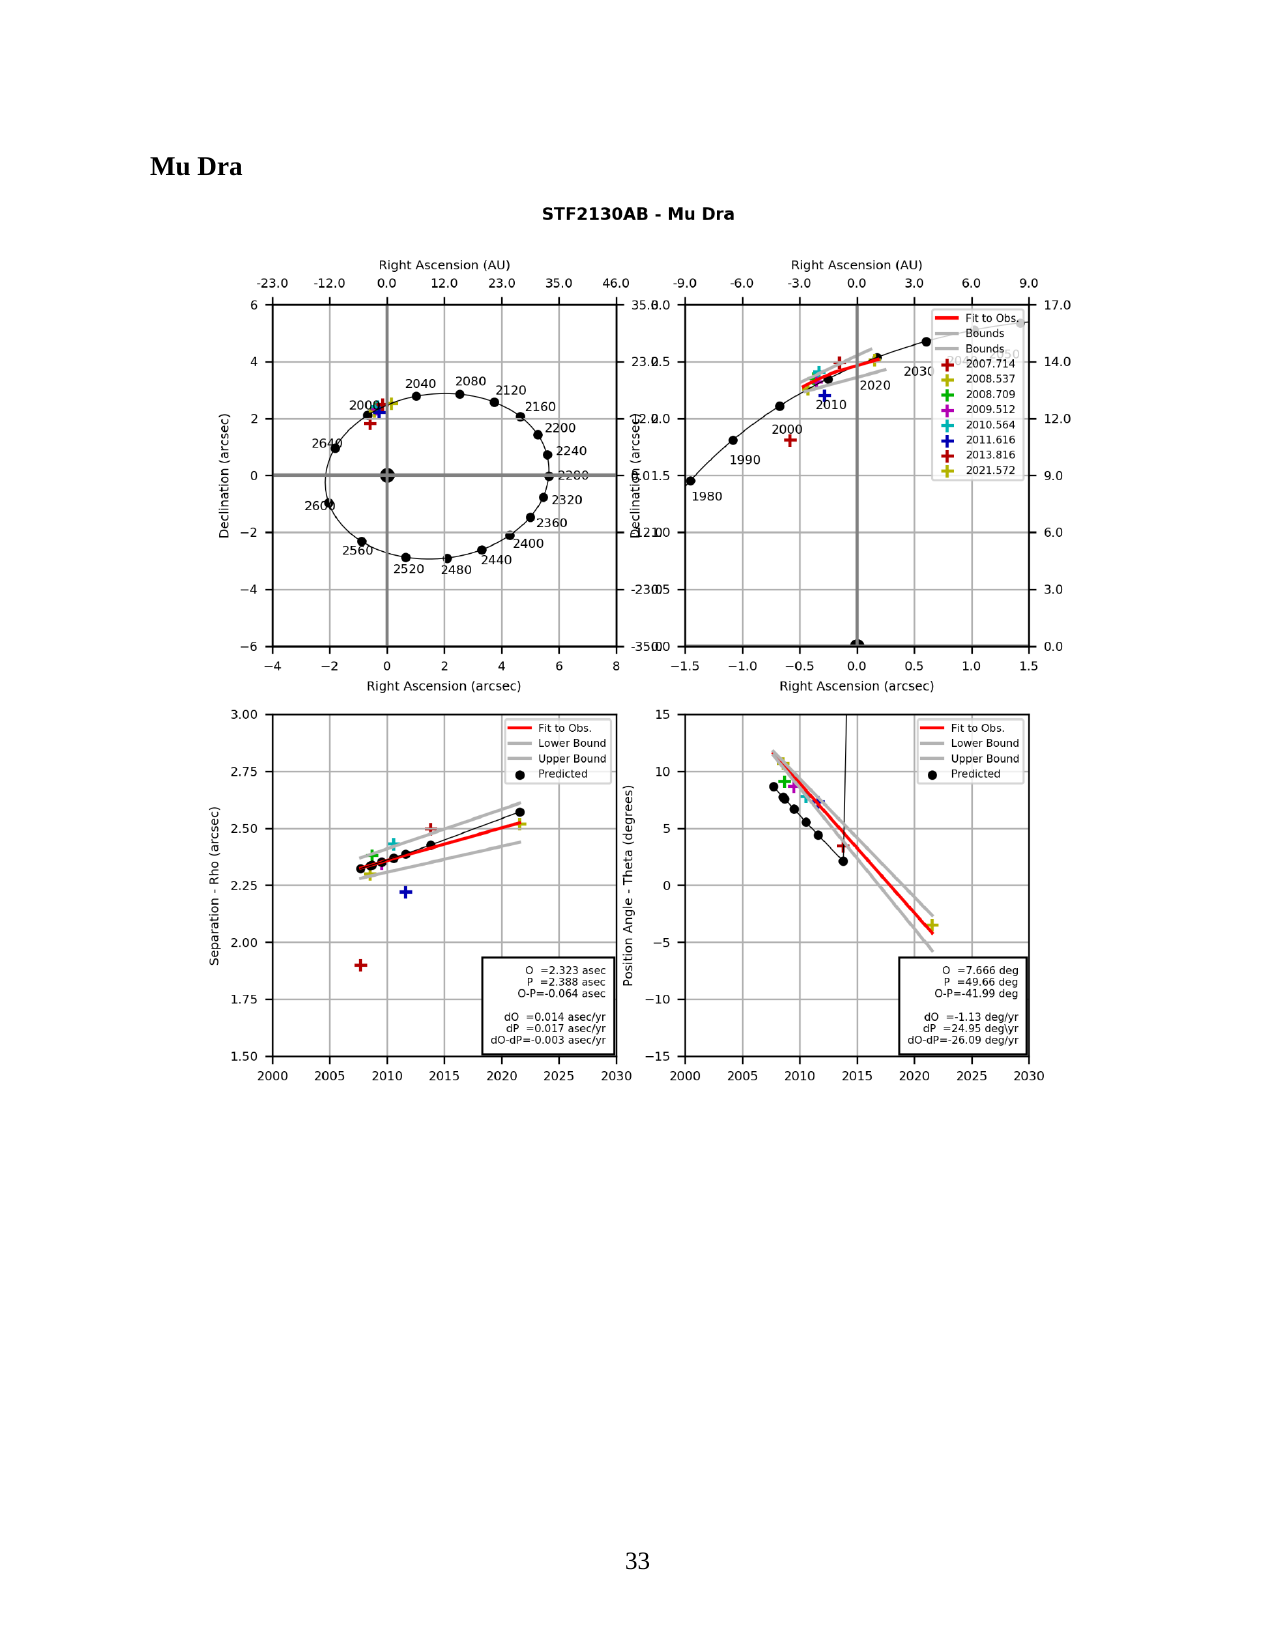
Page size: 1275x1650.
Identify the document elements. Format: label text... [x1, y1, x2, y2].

picture [150, 187, 1125, 1163]
subtitle Mu Dra [150, 150, 1125, 181]
